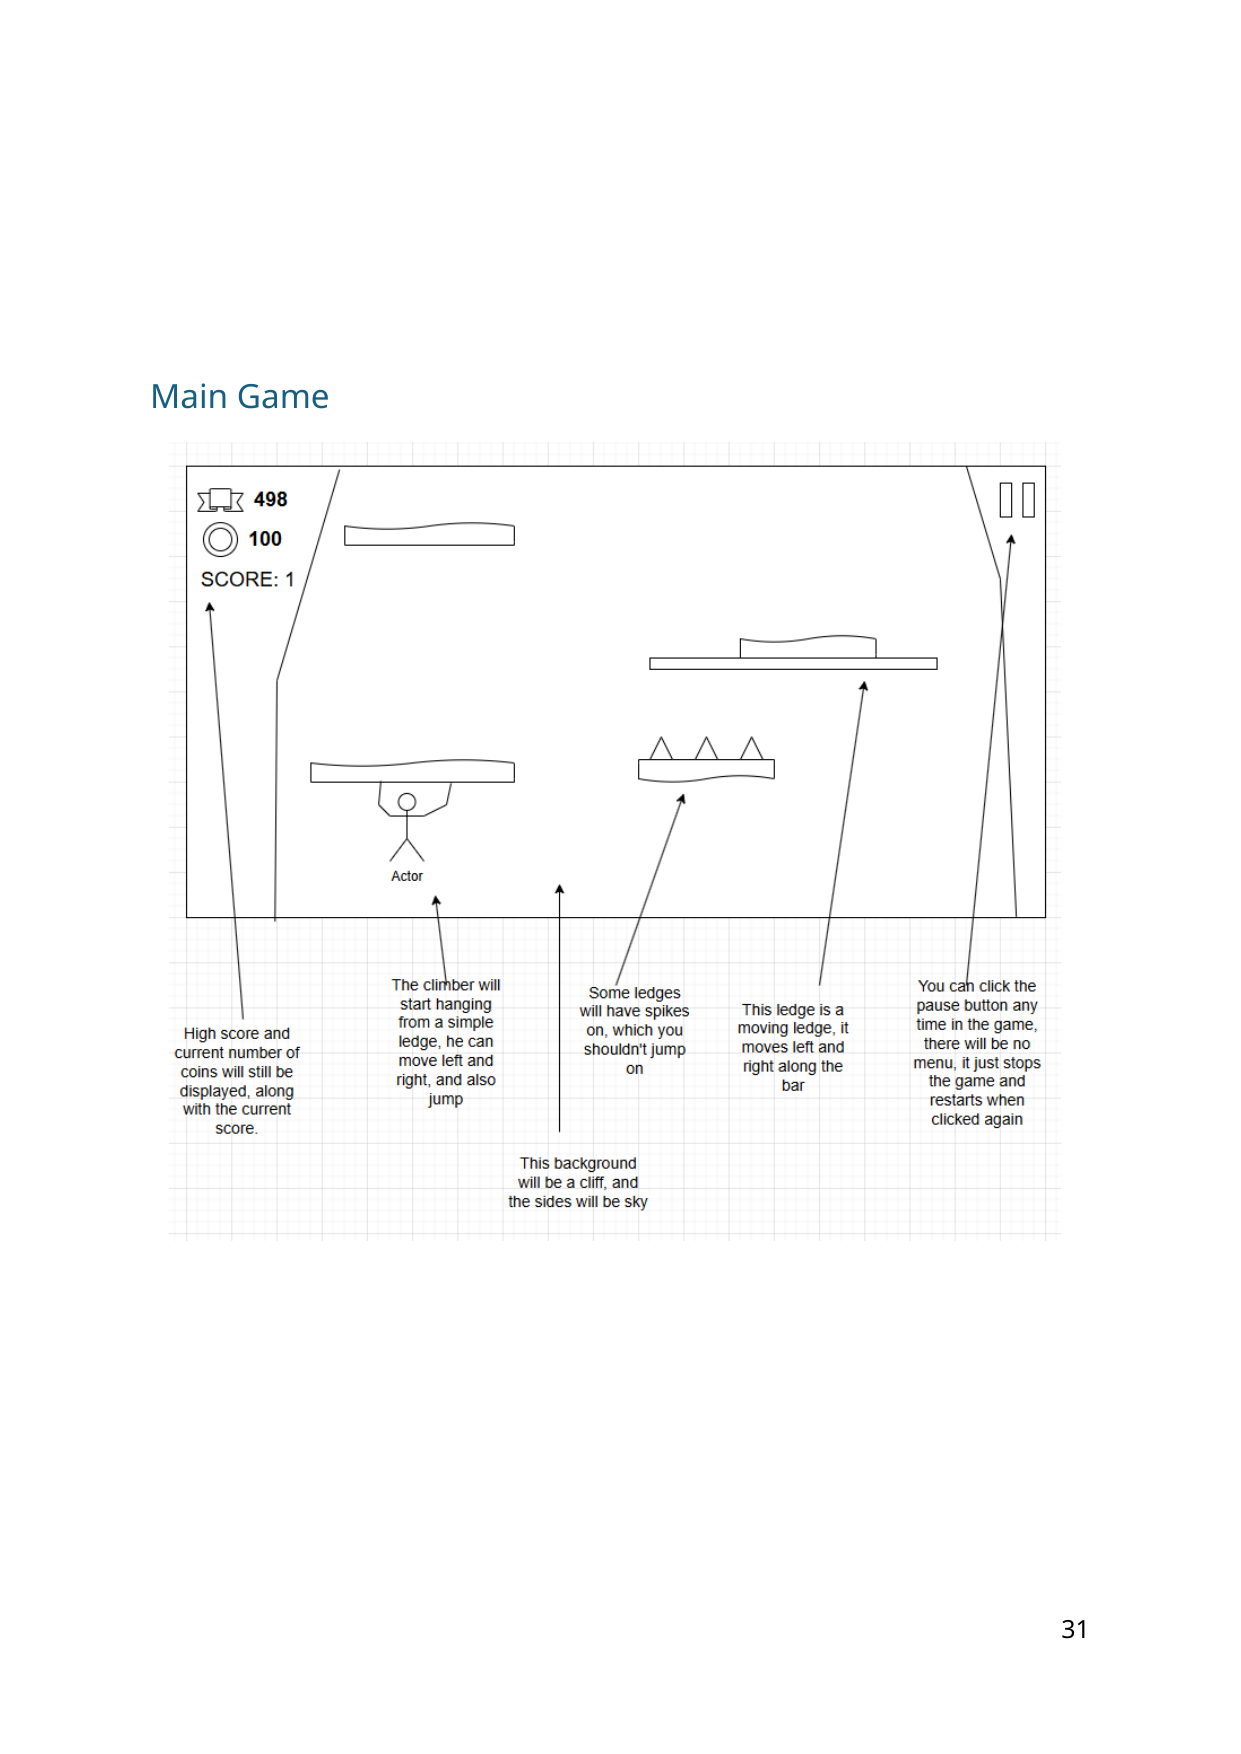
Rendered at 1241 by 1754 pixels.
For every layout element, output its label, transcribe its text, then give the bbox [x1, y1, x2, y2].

text Main Game [150, 373, 1090, 419]
